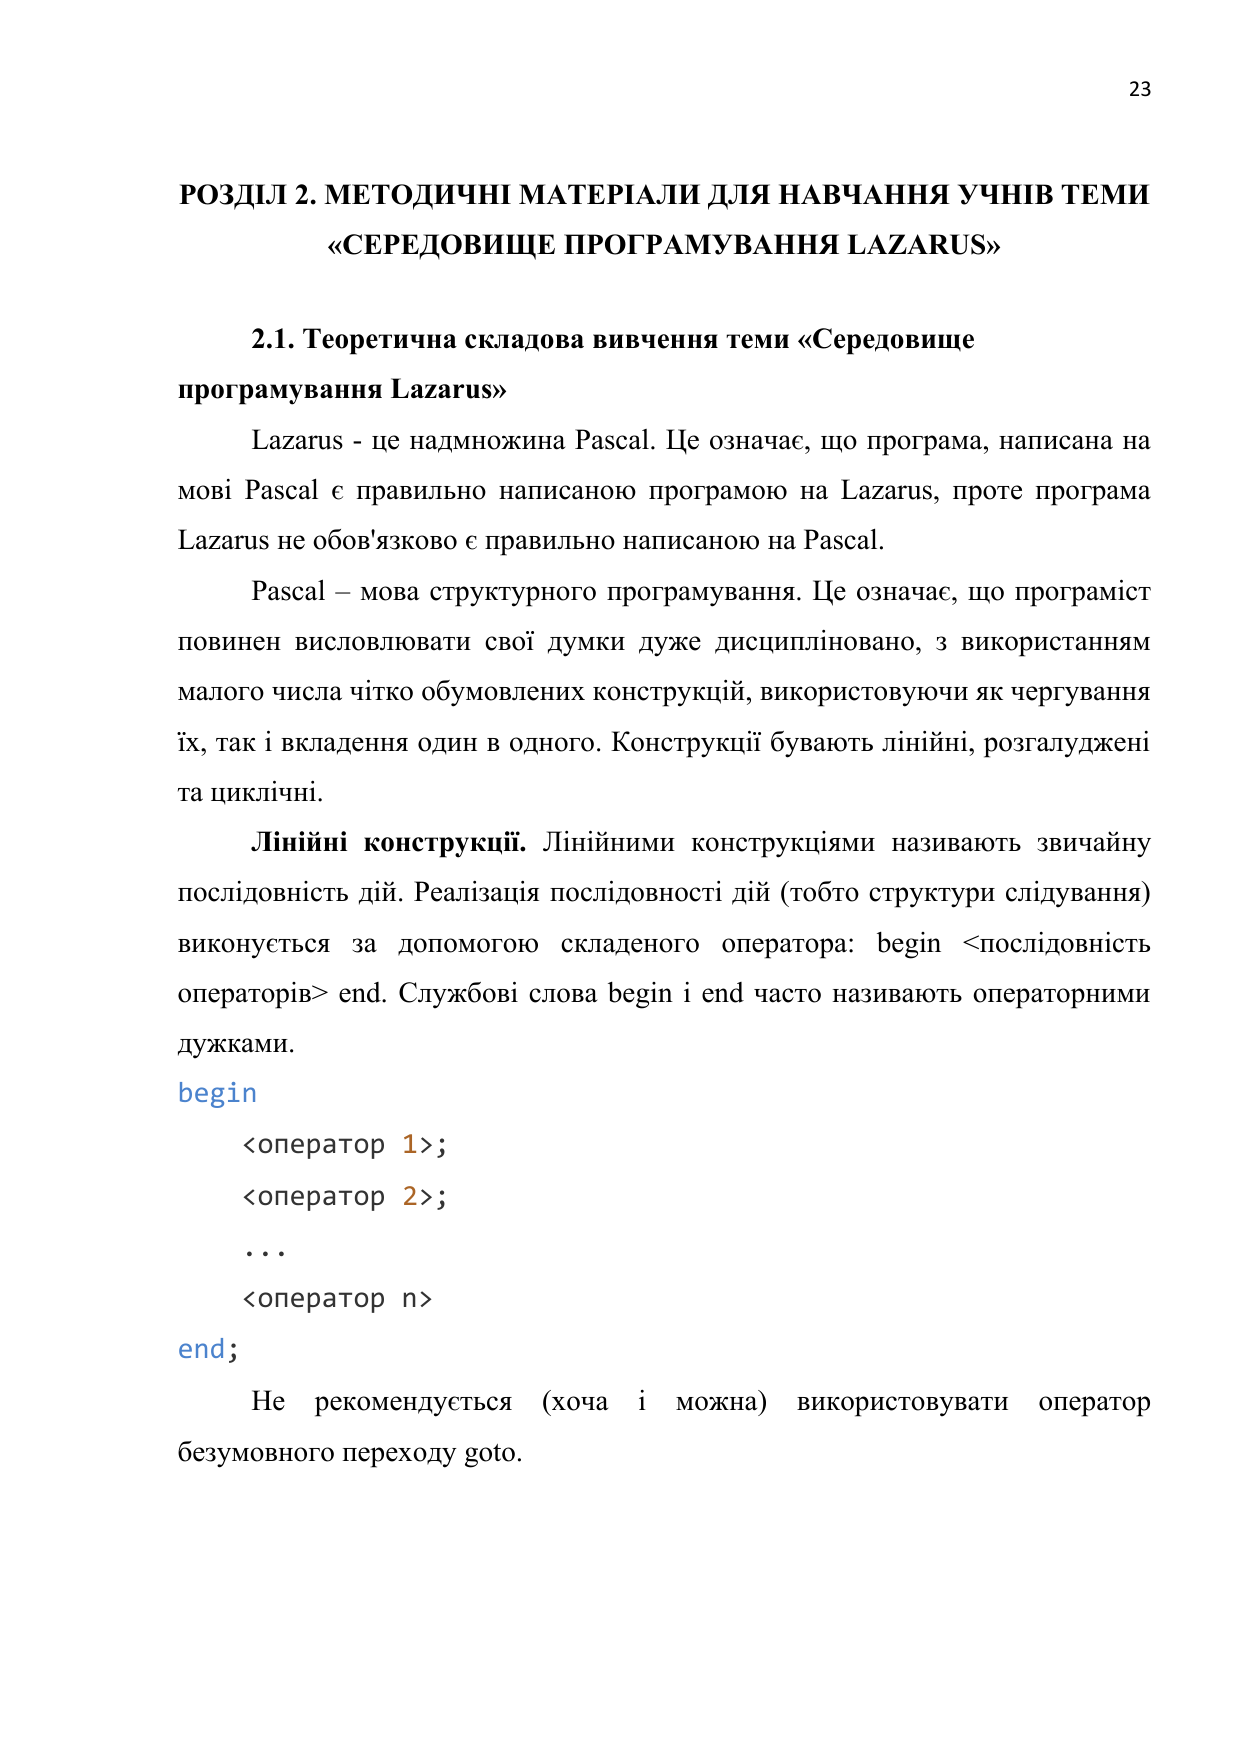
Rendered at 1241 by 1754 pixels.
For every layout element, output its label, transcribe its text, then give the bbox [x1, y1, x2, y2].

text Не рекомендується (хоча і можна) використовувати оператор безумовного переходу goto. [177, 1383, 1152, 1467]
text ... [177, 1229, 1152, 1264]
text <оператор n> [177, 1281, 1152, 1315]
subtitle РОЗДІЛ 2. МЕТОДИЧНІ МАТЕРІАЛИ ДЛЯ НАВЧАННЯ УЧНІВ ТЕМИ «СЕРЕДОВИЩЕ ПРОГРАМУВАННЯ LAZARUS» [177, 177, 1152, 261]
text Лінійні конструкції. Лінійними конструкціями називають звичайну послідовність дій. Реалізація послідовності дій (тобто структури слідування) виконується за допомогою складеного оператора: begin <послідовність операторів> end. Службові слова begin і end часто називають операторними дужками. [177, 824, 1152, 1059]
text begin [177, 1076, 1152, 1110]
text Lazarus - це надмножина Pascal. Це означає, що програма, написана на мові Pascal є правильно написаною програмою на Lazarus, проте програма Lazarus не обов'язково є правильно написаною на Pascal. [177, 422, 1152, 556]
text <оператор 2>; [177, 1178, 1152, 1212]
text <оператор 1>; [177, 1127, 1152, 1161]
text end; [177, 1332, 1152, 1366]
text Pascal – мова структурного програмування. Це означає, що програміст повинен висловлювати свої думки дуже дисципліновано, з використанням малого числа чітко обумовлених конструкцій, використовуючи як чергування їх, так і вкладення один в одного. Конструкції бувають лінійні, розгалуджені та циклічні. [177, 573, 1152, 807]
subtitle 2.1. Теоретична складова вивчення теми «Середовище програмування Lazarus» [177, 321, 1152, 405]
